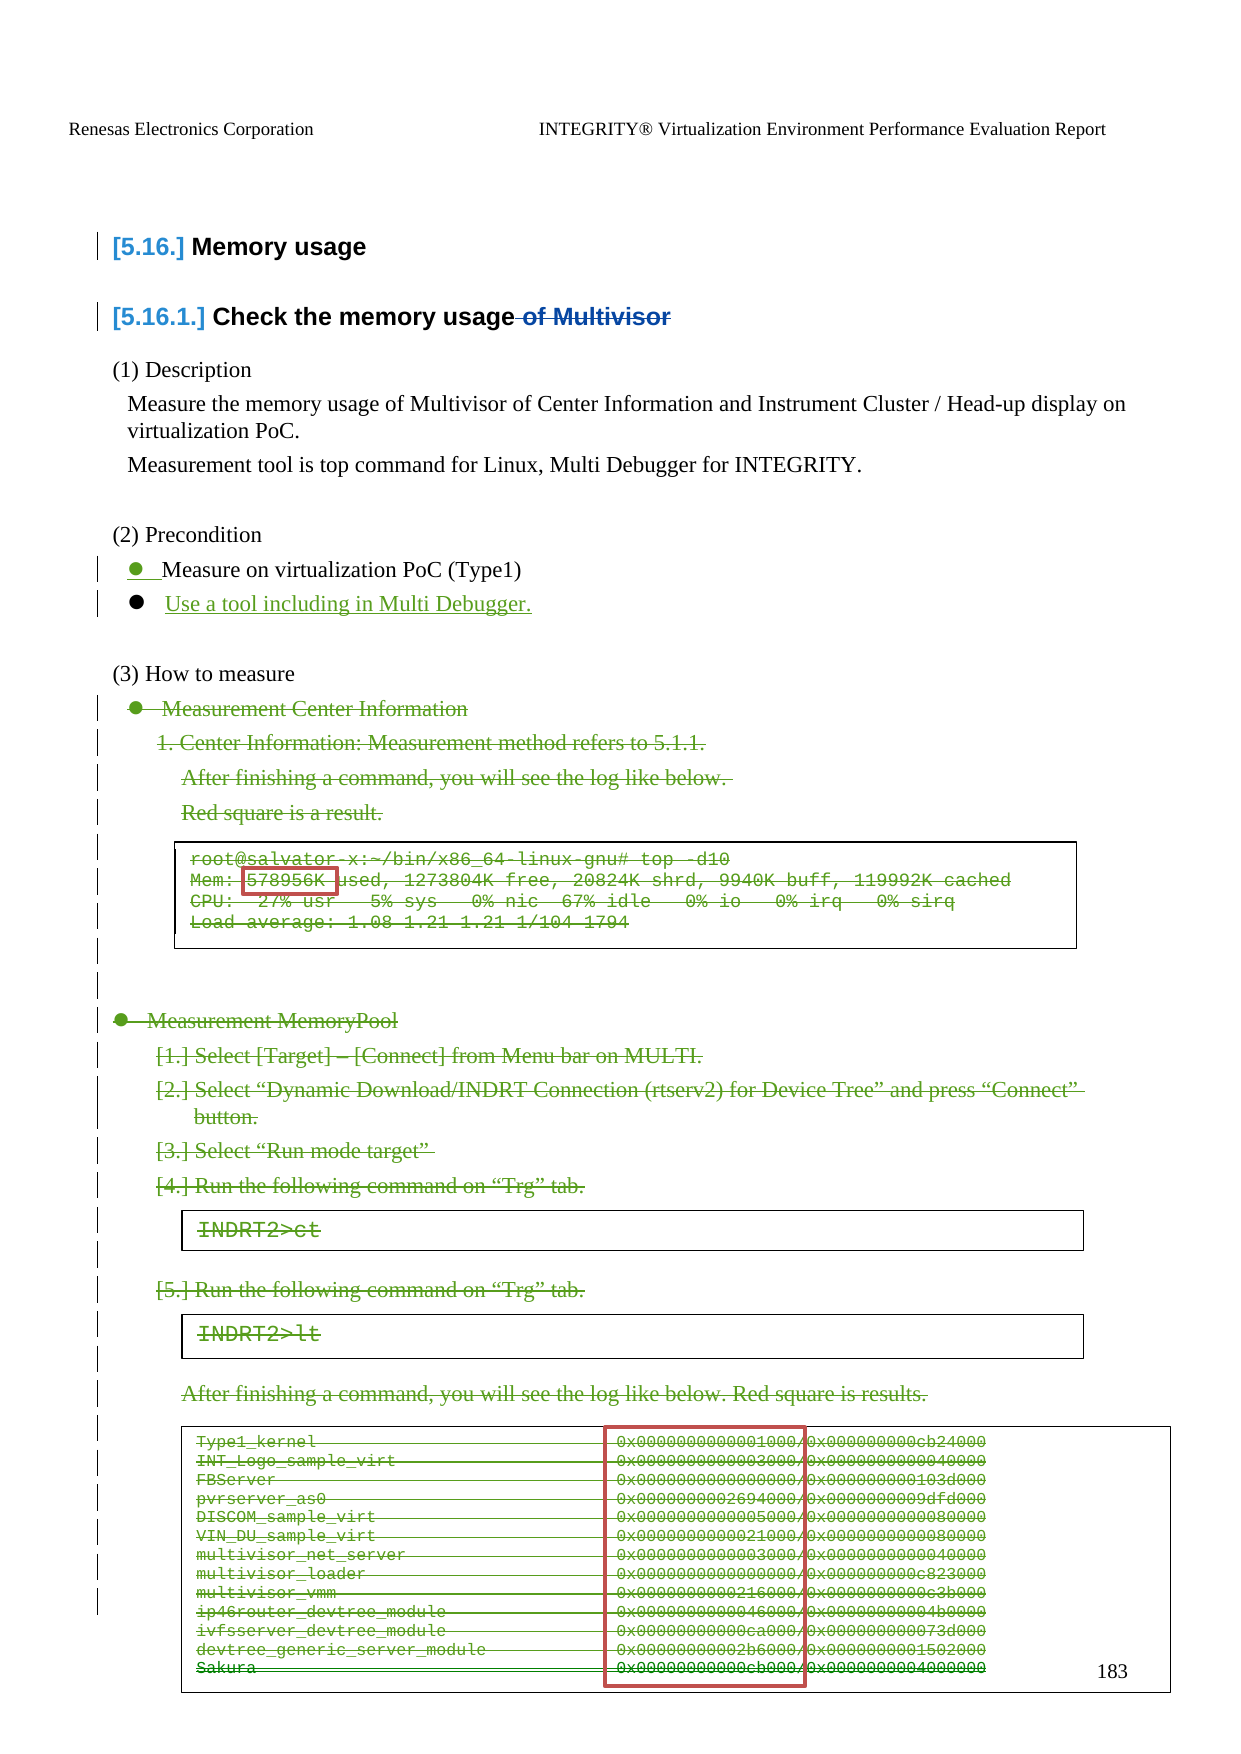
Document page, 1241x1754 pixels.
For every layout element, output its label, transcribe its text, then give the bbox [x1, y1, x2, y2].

subtitle Check the memory usage [112, 302, 1128, 331]
list How to measure [112, 660, 1128, 686]
subtitle Memory usage [112, 232, 1128, 260]
text Measurement tool is top command for Linux, Multi Debugger for INTEGRITY. [127, 452, 1128, 478]
list Measure on virtualization PoC (Type1) [127, 556, 1128, 582]
list Description [112, 356, 1128, 382]
list Precondition [112, 521, 1128, 547]
text Measure the memory usage of Multivisor of Center Information and Instrument Cluster / Head-up display on virtualization PoC. [127, 391, 1128, 443]
